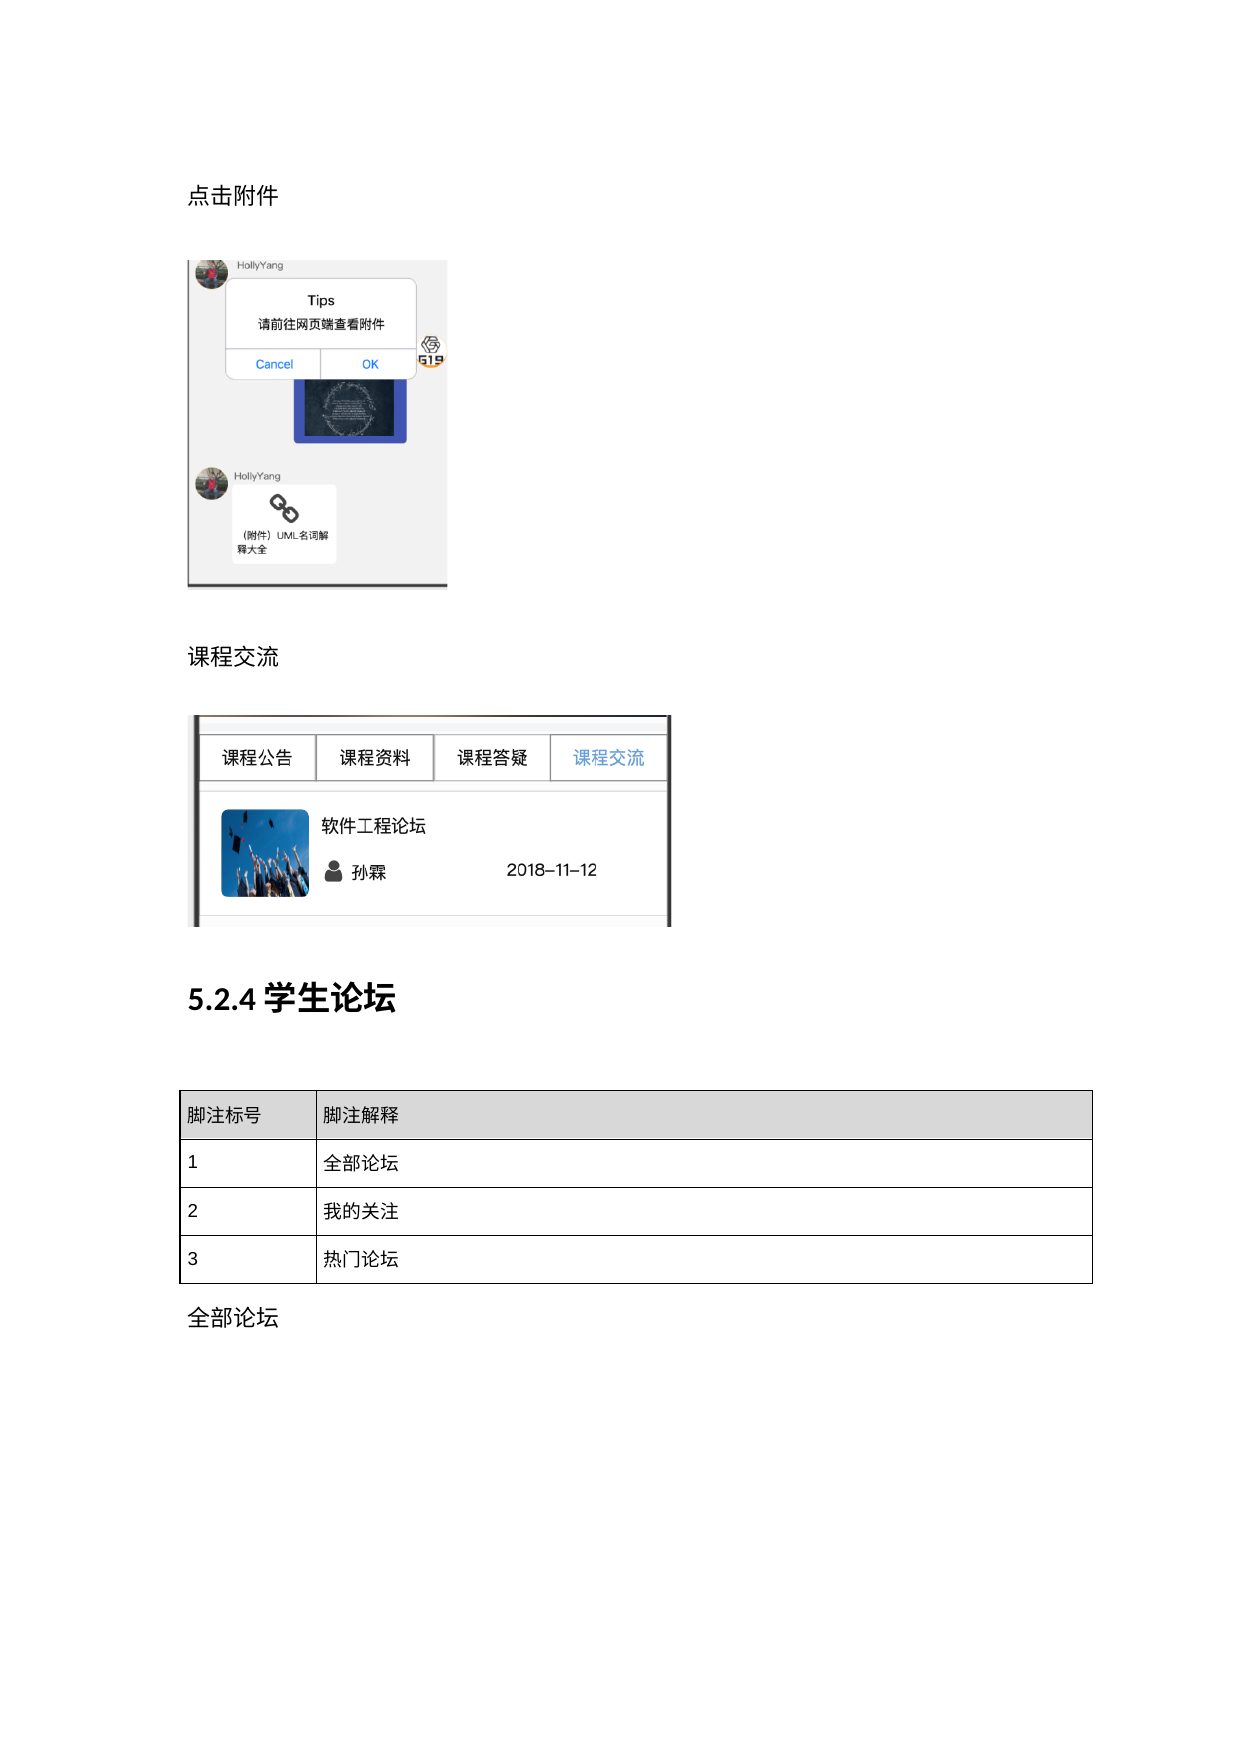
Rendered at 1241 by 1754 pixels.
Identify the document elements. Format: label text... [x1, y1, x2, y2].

table_cell 3 [181, 1236, 316, 1283]
picture [187, 715, 672, 927]
subtitle 5.2.4 学生论坛 [187, 964, 1053, 1029]
table_cell 2 [181, 1188, 316, 1235]
table_header 脚注解释 [317, 1091, 1092, 1138]
table_header 脚注标号 [181, 1091, 316, 1138]
table_cell 全部论坛 [317, 1140, 1092, 1187]
text 课程交流 [187, 623, 1053, 688]
table_cell 我的关注 [317, 1188, 1092, 1235]
text 全部论坛 [187, 1284, 1053, 1349]
picture [187, 260, 448, 590]
table_cell 1 [181, 1140, 316, 1187]
text 点击附件 [187, 162, 1053, 227]
table_cell 热门论坛 [317, 1236, 1092, 1283]
